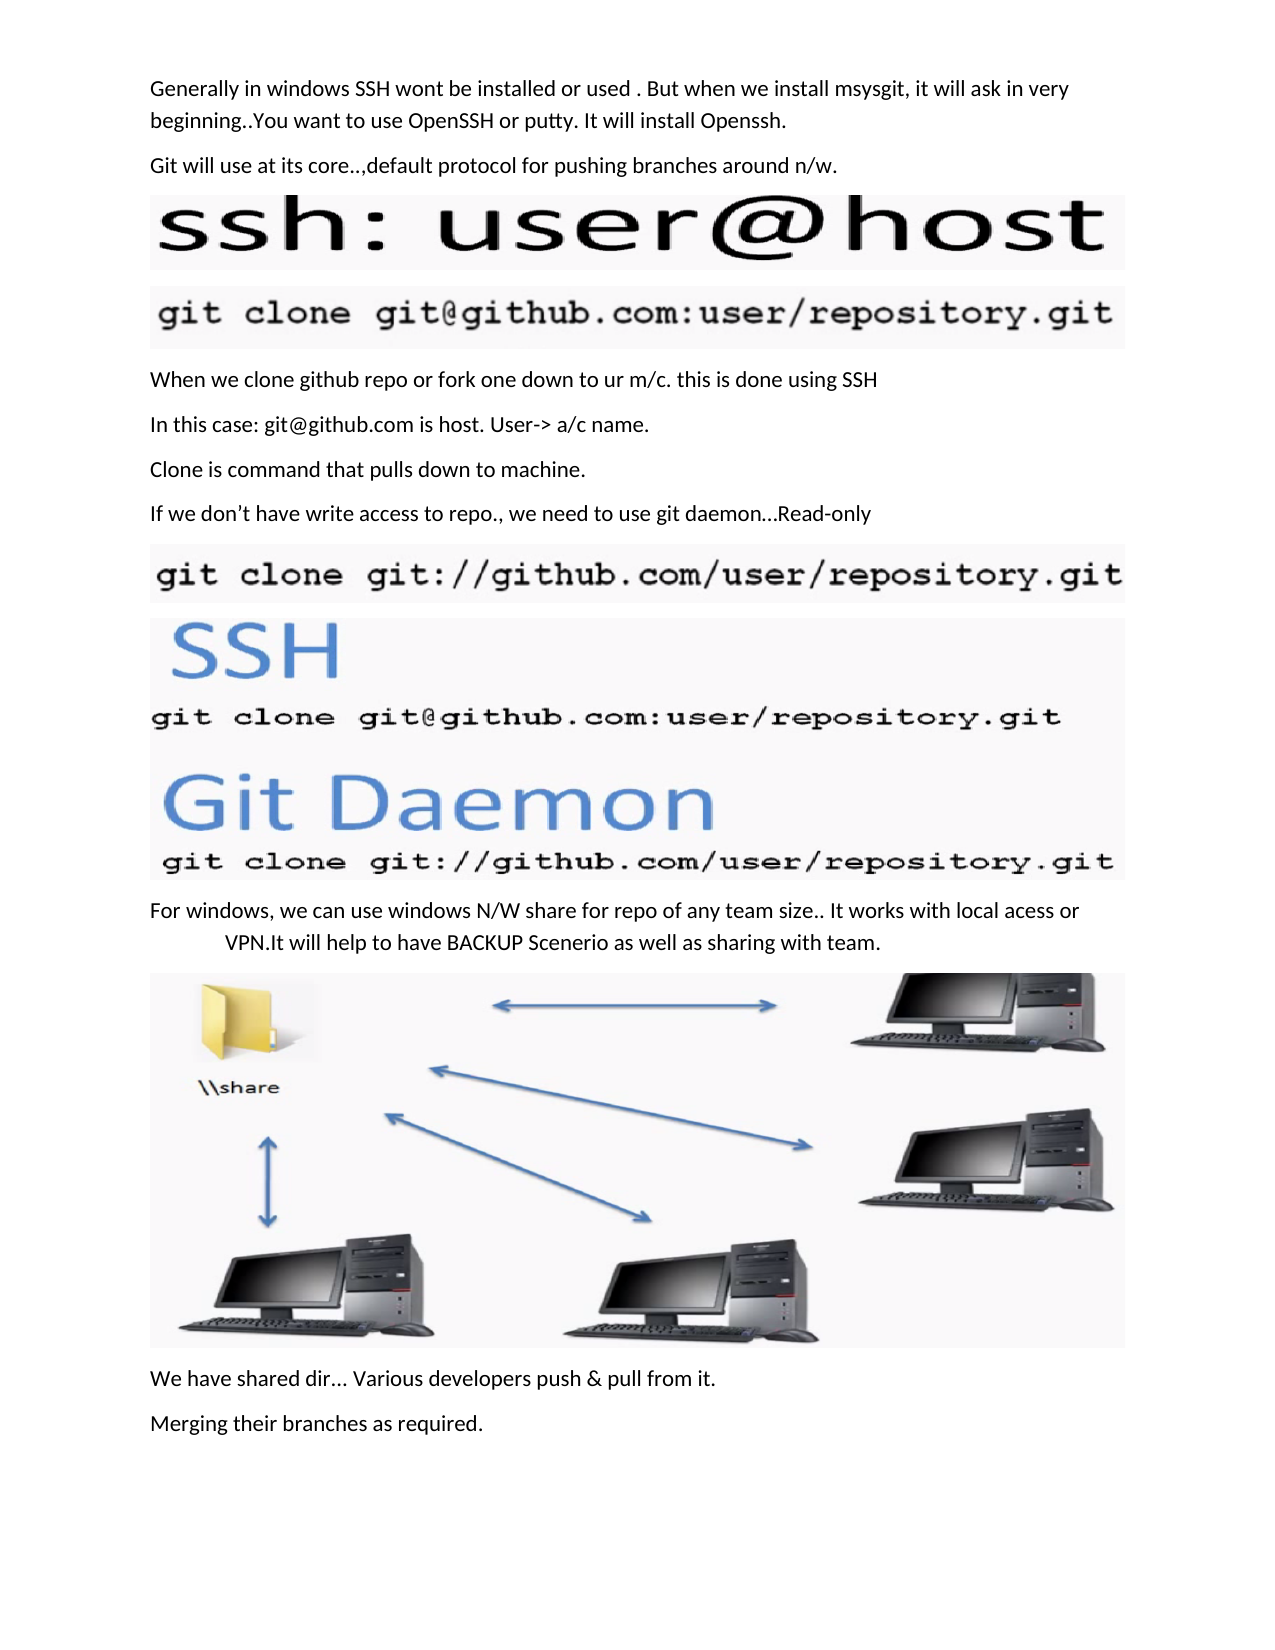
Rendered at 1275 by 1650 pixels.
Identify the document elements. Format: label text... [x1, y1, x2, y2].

text We have shared dir... Various developers push & pull from it. [150, 1364, 1125, 1392]
picture [150, 286, 1125, 349]
picture [150, 618, 1125, 880]
text Git will use at its core..,default protocol for pushing branches around n/w. [150, 151, 1125, 179]
text Merging their branches as required. [150, 1409, 1125, 1437]
text Clone is command that pulls down to machine. [150, 455, 1125, 483]
text If we don’t have write access to repo., we need to use git daemon…Read-only [150, 499, 1125, 527]
picture [150, 195, 1125, 270]
text In this case: git@github.com is host. User-> a/c name. [150, 410, 1125, 438]
picture [150, 544, 1125, 603]
picture [150, 973, 1125, 1348]
text When we clone github repo or fork one down to ur m/c. this is done using SSH [150, 365, 1125, 393]
text Generally in windows SSH wont be installed or used . But when we install msysgit, it will ask in very beginning..You want to use OpenSSH or putty. It will install Openssh. [150, 74, 1125, 134]
text For windows, we can use windows N/W share for repo of any team size.. It works with local acess or VPN.It will help to have BACKUP Scenerio as well as sharing with team. [150, 896, 1125, 957]
